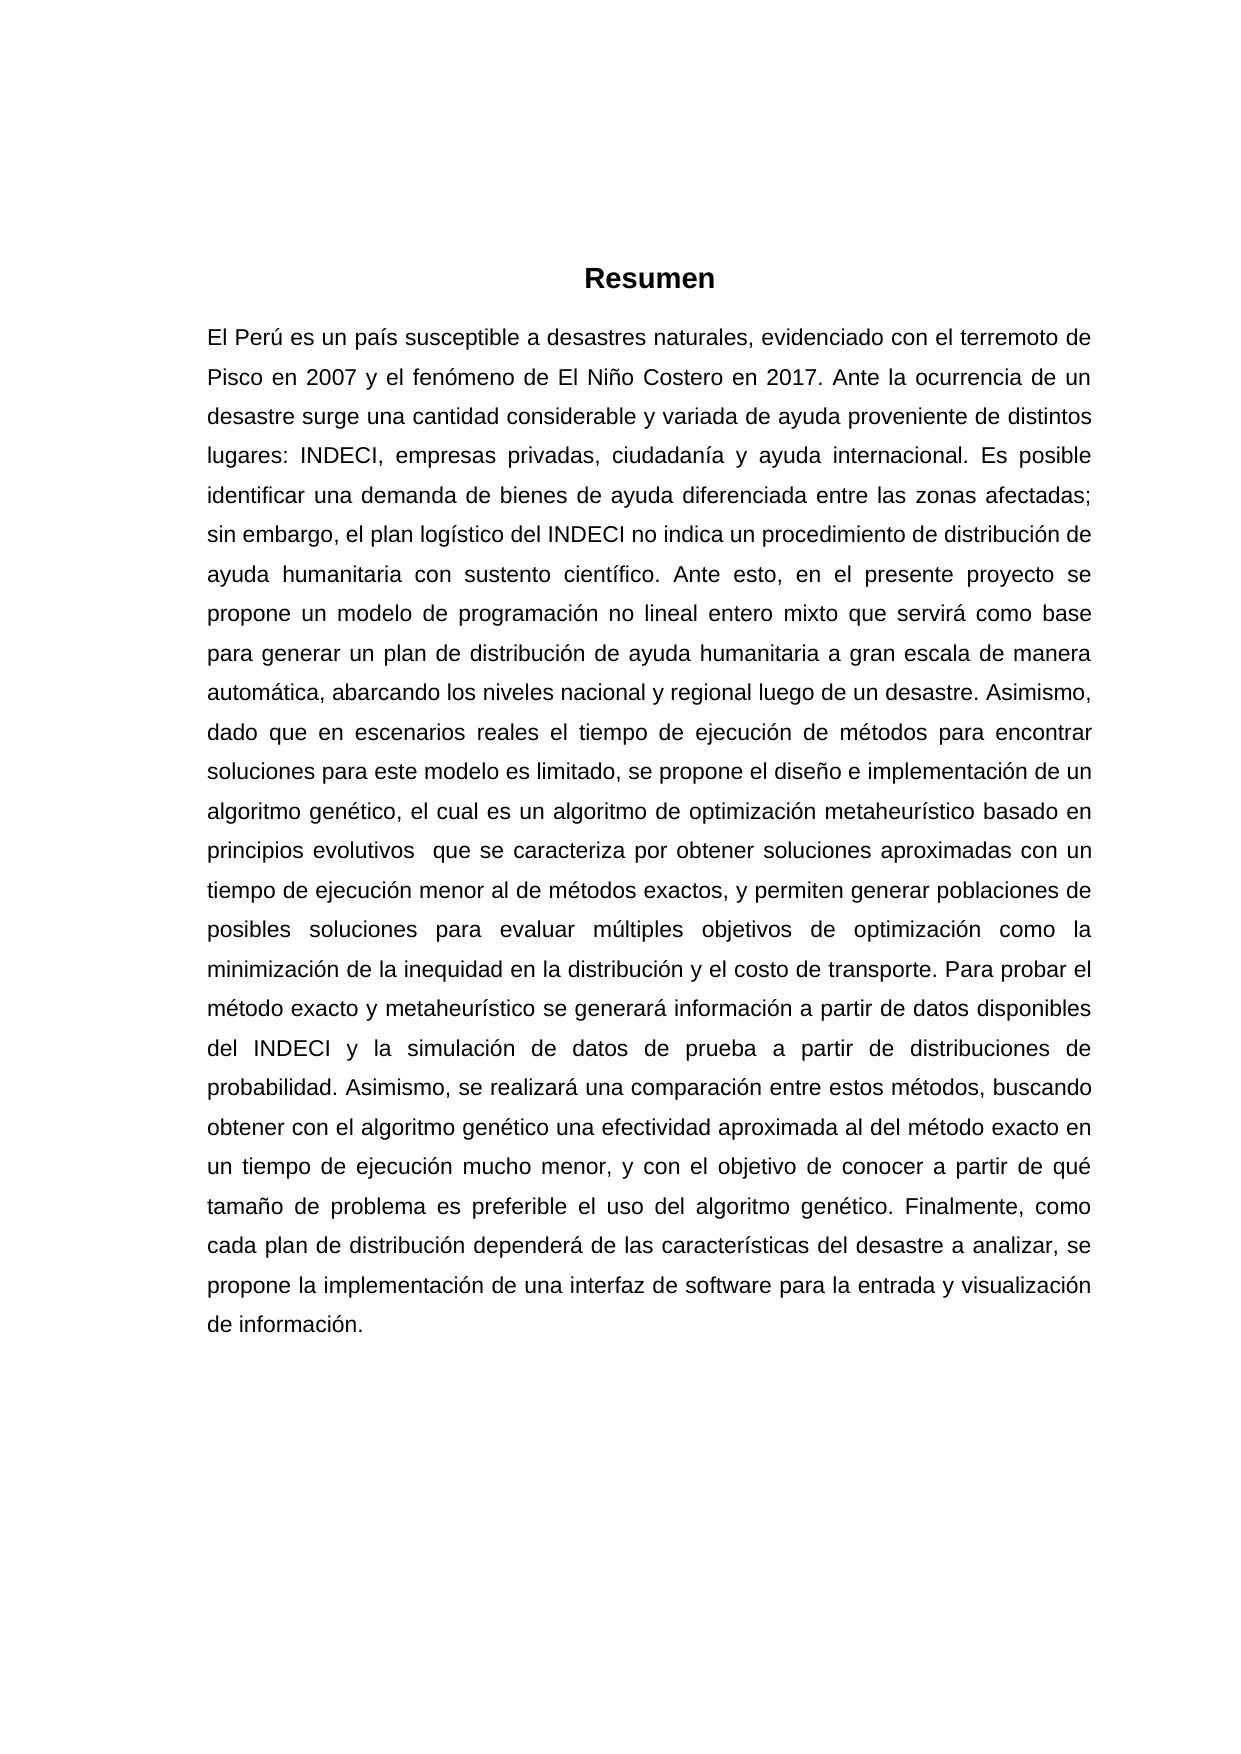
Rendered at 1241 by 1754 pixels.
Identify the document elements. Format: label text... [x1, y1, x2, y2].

title Resumen [207, 261, 1092, 295]
text El Perú es un país susceptible a desastres naturales, evidenciado con el terremoto de Pisco en 2007 y el fenómeno de El Niño Costero en 2017. Ante la ocurrencia de un desastre surge una cantidad considerable y variada de ayuda proveniente de distintos lugares: INDECI, empresas privadas, ciudadanía y ayuda internacional. Es posible identificar una demanda de bienes de ayuda diferenciada entre las zonas afectadas; sin embargo, el plan logístico del INDECI no indica un procedimiento de distribución de ayuda humanitaria con sustento científico. Ante esto, en el presente proyecto se propone un modelo de programación no lineal entero mixto que servirá como base para generar un plan de distribución de ayuda humanitaria a gran escala de manera automática, abarcando los niveles nacional y regional luego de un desastre. Asimismo, dado que en escenarios reales el tiempo de ejecución de métodos para encontrar soluciones para este modelo es limitado, se propone el diseño e implementación de un algoritmo genético, el cual es un algoritmo de optimización metaheurístico basado en principios evolutivos que se caracteriza por obtener soluciones aproximadas con un tiempo de ejecución menor al de métodos exactos, y permiten generar poblaciones de posibles soluciones para evaluar múltiples objetivos de optimización como la minimización de la inequidad en la distribución y el costo de transporte. Para probar el método exacto y metaheurístico se generará información a partir de datos disponibles del INDECI y la simulación de datos de prueba a partir de distribuciones de probabilidad. Asimismo, se realizará una comparación entre estos métodos, buscando obtener con el algoritmo genético una efectividad aproximada al del método exacto en un tiempo de ejecución mucho menor, y con el objetivo de conocer a partir de qué tamaño de problema es preferible el uso del algoritmo genético. Finalmente, como cada plan de distribución dependerá de las características del desastre a analizar, se propone la implementación de una interfaz de software para la entrada y visualización de información. [207, 324, 1092, 1337]
